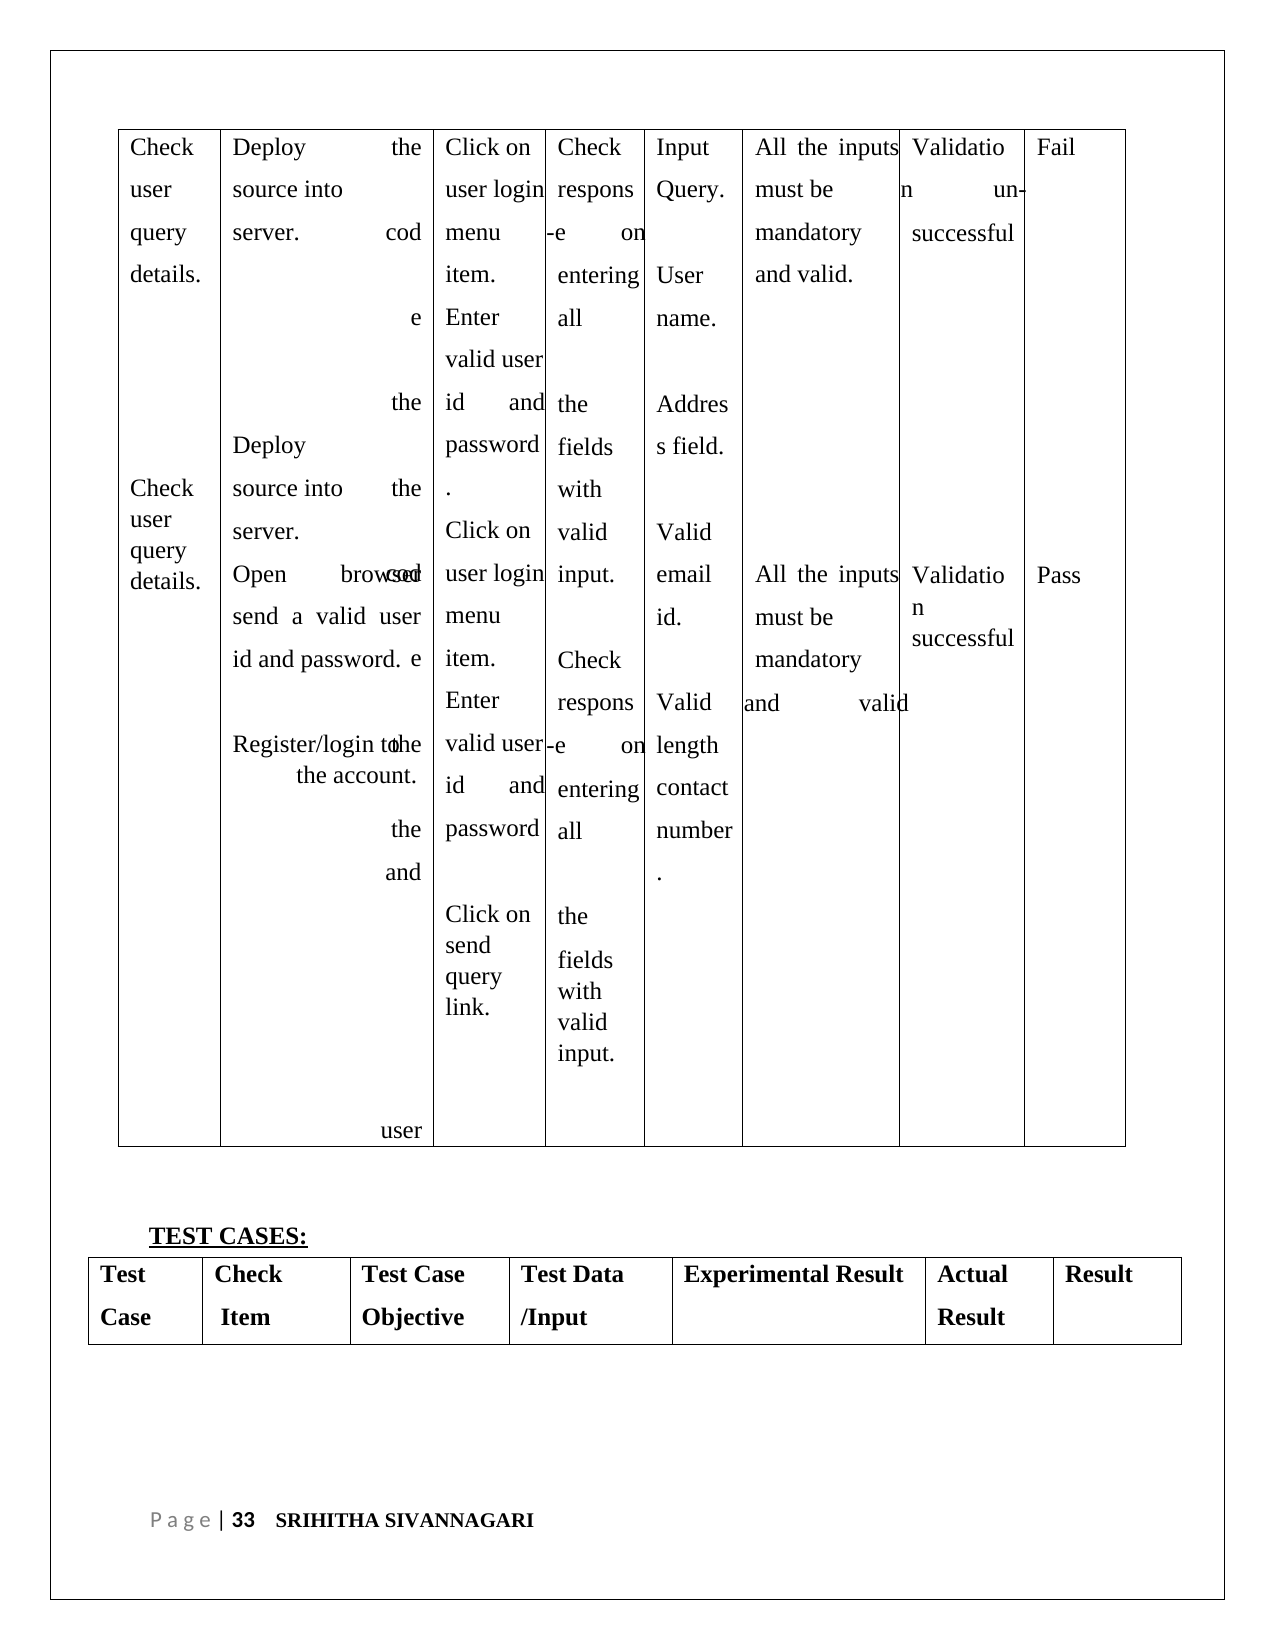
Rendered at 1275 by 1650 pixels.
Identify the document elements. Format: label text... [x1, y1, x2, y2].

table_header Check Item [203, 1258, 350, 1344]
table_header Test Data /Input [510, 1258, 672, 1344]
table_cell Deploy source into server. Deploy source into server. Open browser send a valid user id and password. Register/login to the account. [221, 130, 374, 1146]
table_cell All the inputs must be mandatory and valid. All the inputs must be mandatory and valid [743, 130, 899, 1146]
table_cell Click on user login menu item. Enter valid user id and password . Click on user login menu item. Enter valid user id and password Click on send query link. [434, 130, 545, 1146]
table_cell Check user query details. Check user query details. [119, 130, 220, 1146]
table_cell the code the the code the the and user [374, 130, 433, 1146]
table_header Experimental Result [673, 1258, 925, 1344]
table_header Result [1054, 1258, 1181, 1344]
table_cell Fail Pass [1025, 130, 1125, 1146]
table_header Actual Result [926, 1258, 1053, 1344]
table_cell Check respons -e on entering all the fields with valid input. Check respons -e on entering all the fields with valid input. [546, 130, 644, 1146]
text TEST CASES: [148, 1221, 1184, 1250]
table_cell Validatio n un- successful Validatio n successful [900, 130, 1024, 1146]
table_header Test Case [89, 1258, 202, 1344]
table_header Test Case Objective [351, 1258, 509, 1344]
table_cell Input Query. User name. Addres s field. Valid email id. Valid length contact number . [645, 130, 742, 1146]
